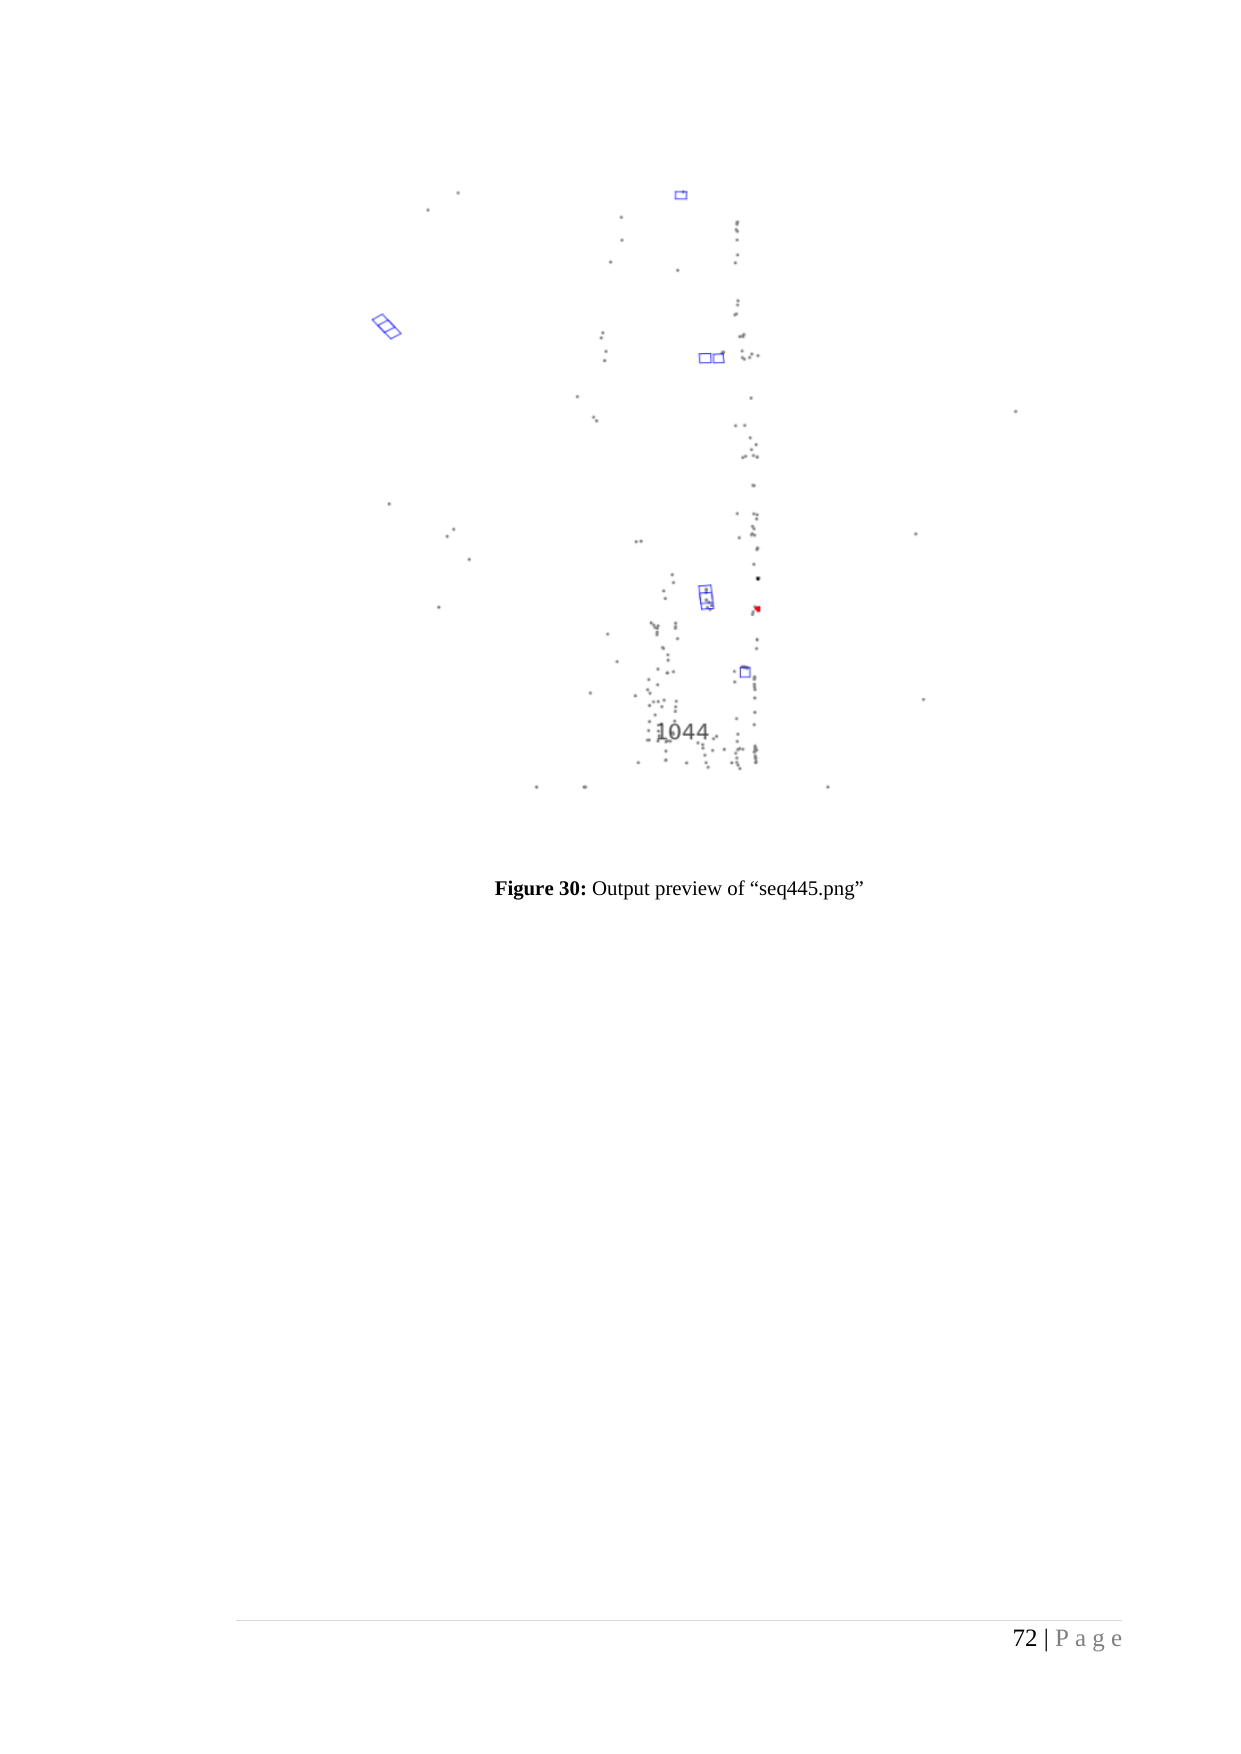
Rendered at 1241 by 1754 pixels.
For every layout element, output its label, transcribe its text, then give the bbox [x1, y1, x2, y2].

picture [314, 147, 1044, 845]
text Figure 30: Output preview of “seq445.png” [236, 876, 1122, 900]
